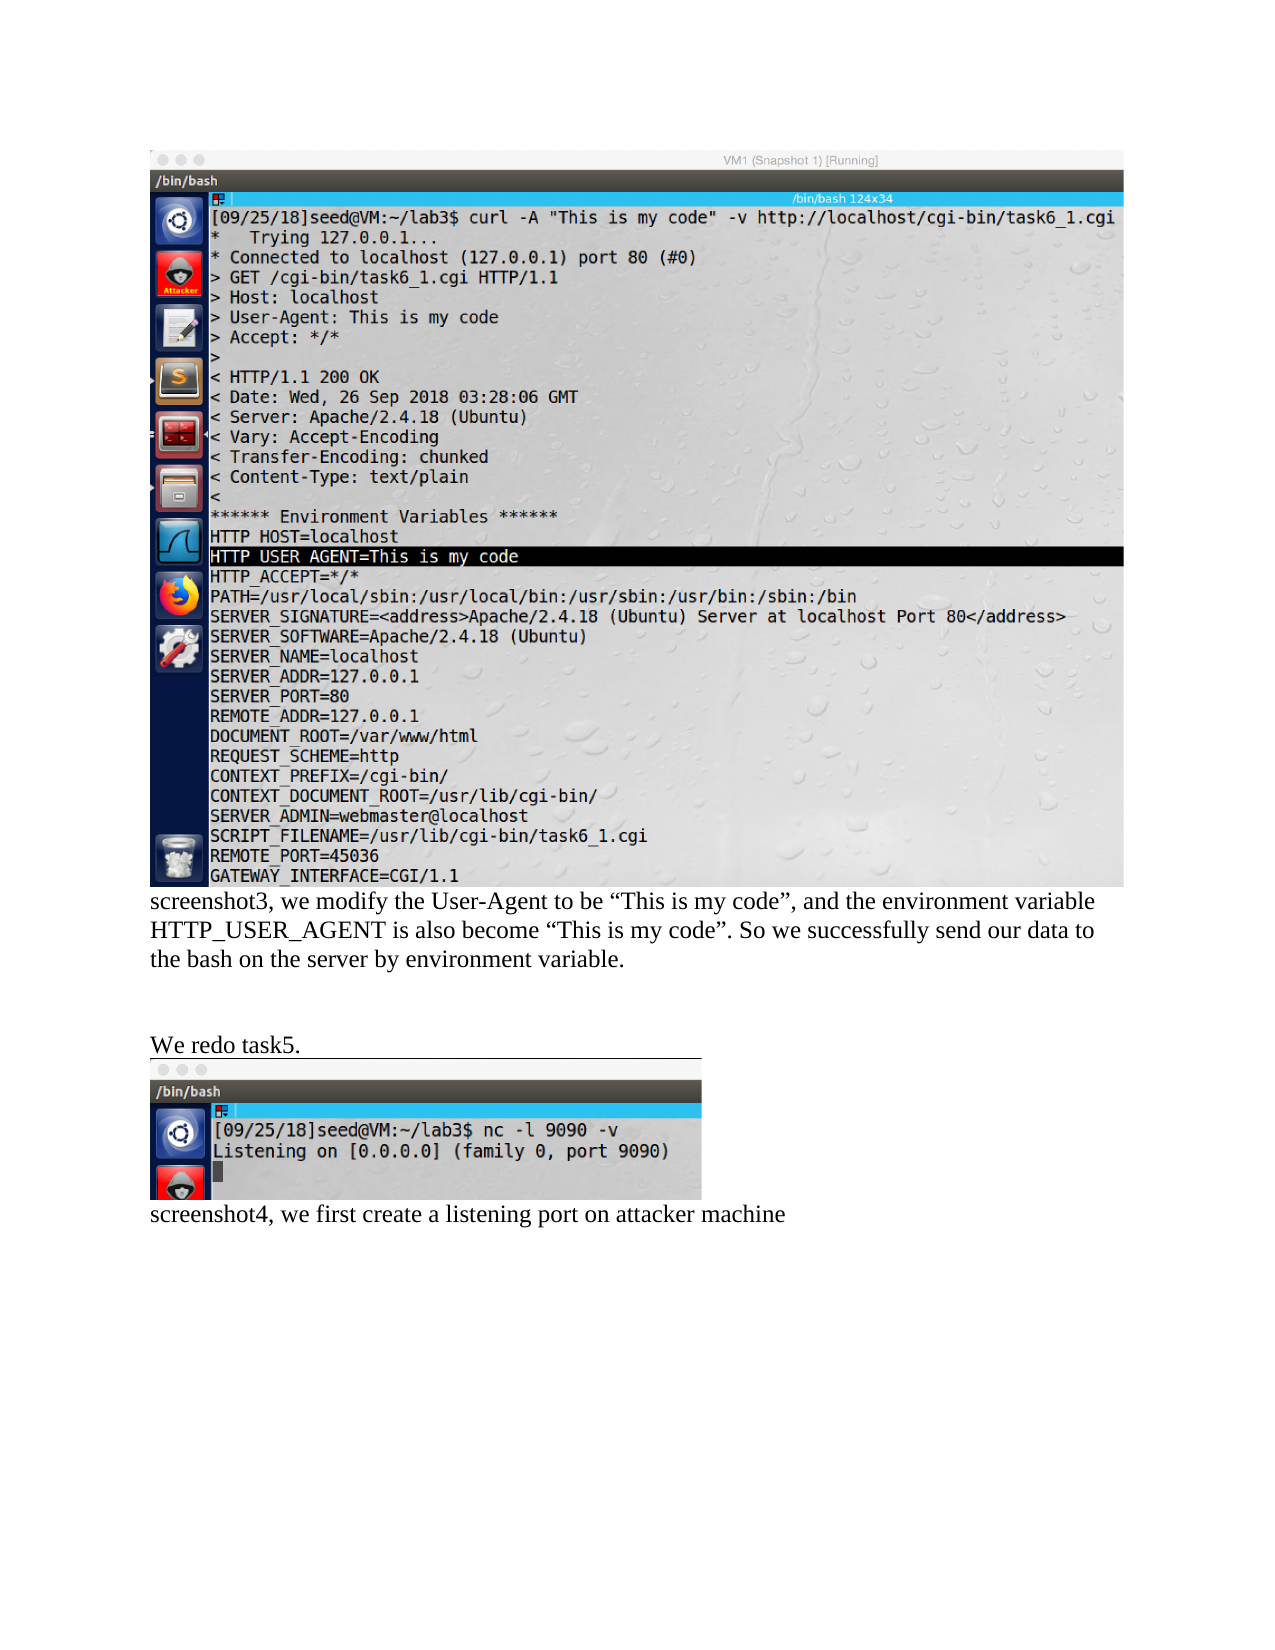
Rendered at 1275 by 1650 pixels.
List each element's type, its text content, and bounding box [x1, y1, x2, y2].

picture [150, 150, 1124, 887]
text We redo task5. [150, 1030, 1125, 1059]
text screenshot4, we first create a listening port on attacker machine [150, 1199, 1125, 1228]
picture [150, 1058, 702, 1200]
text screenshot3, we modify the User-Agent to be “This is my code”, and the environment variable HTTP_USER_AGENT is also become “This is my code”. So we successfully send our data to the bash on the server by environment variable. [150, 886, 1125, 972]
